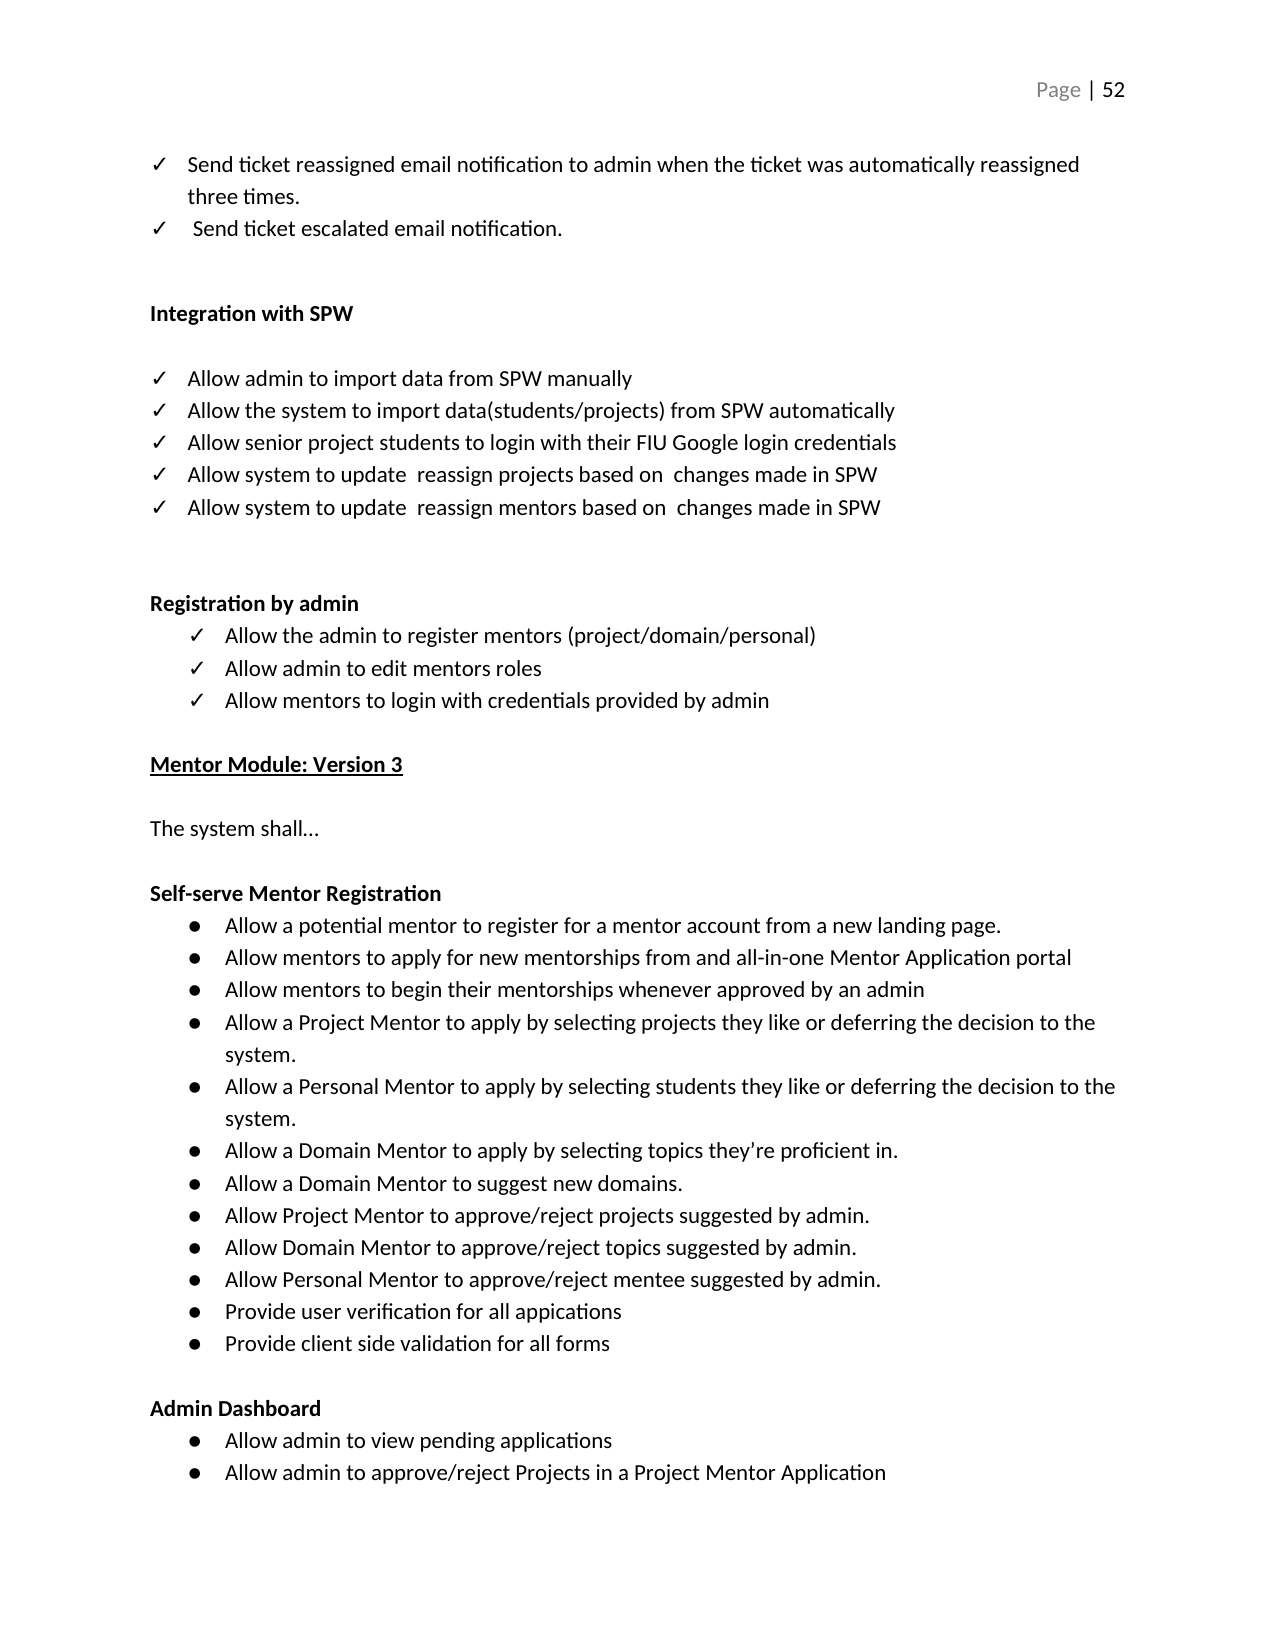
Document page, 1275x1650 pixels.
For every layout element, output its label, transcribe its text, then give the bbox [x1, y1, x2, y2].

list Allow a Domain Mentor to apply by selecting topics they’re proficient in. [188, 1136, 1125, 1164]
list Allow system to update reassign projects based on changes made in SPW [150, 461, 1125, 488]
text The system shall… [150, 814, 1125, 843]
list Allow mentors to login with credentials provided by admin [188, 686, 1125, 714]
list Allow mentors to begin their mentorships whenever approved by an admin [188, 976, 1125, 1003]
list Allow a Personal Mentor to apply by selecting students they like or deferring the decision to the system. [188, 1072, 1125, 1132]
list Send ticket reassigned email notification to admin when the ticket was automatically reassigned three times. [150, 150, 1125, 210]
list Allow admin to edit mentors roles [188, 654, 1125, 682]
list Allow a Project Mentor to apply by selecting projects they like or deferring the decision to the system. [188, 1008, 1125, 1068]
list Provide client side validation for all forms [188, 1329, 1125, 1358]
list Allow admin to view pending applications [188, 1426, 1125, 1454]
text Registration by admin [150, 589, 1125, 617]
text Admin Dashboard [150, 1394, 1125, 1422]
list Send ticket escalated email notification. [150, 214, 1125, 242]
list Allow senior project students to login with their FIU Google login credentials [150, 428, 1125, 456]
list Allow admin to import data from SPW manually [150, 364, 1125, 392]
list Allow the system to import data(students/projects) from SPW automatically [150, 396, 1125, 424]
list Allow admin to approve/reject Projects in a Project Mentor Application [188, 1458, 1125, 1486]
list Allow system to update reassign mentors based on changes made in SPW [150, 493, 1125, 521]
list Allow mentors to apply for new mentorships from and all-in-one Mentor Application portal [188, 943, 1125, 971]
text Integration with SPW [150, 299, 1125, 328]
list Allow the admin to register mentors (project/domain/personal) [188, 621, 1125, 649]
list Allow a potential mentor to register for a mentor account from a new landing page. [188, 911, 1125, 939]
text Self-serve Mentor Registration [150, 879, 1125, 907]
list Allow Project Mentor to approve/reject projects suggested by admin. [188, 1201, 1125, 1229]
list Allow a Domain Mentor to suggest new domains. [188, 1169, 1125, 1197]
list Allow Personal Mentor to approve/reject mentee suggested by admin. [188, 1265, 1125, 1293]
list Allow Domain Mentor to approve/reject topics suggested by admin. [188, 1233, 1125, 1261]
list Provide user verification for all appications [188, 1297, 1125, 1325]
text Mentor Module: Version 3 [150, 750, 1125, 778]
